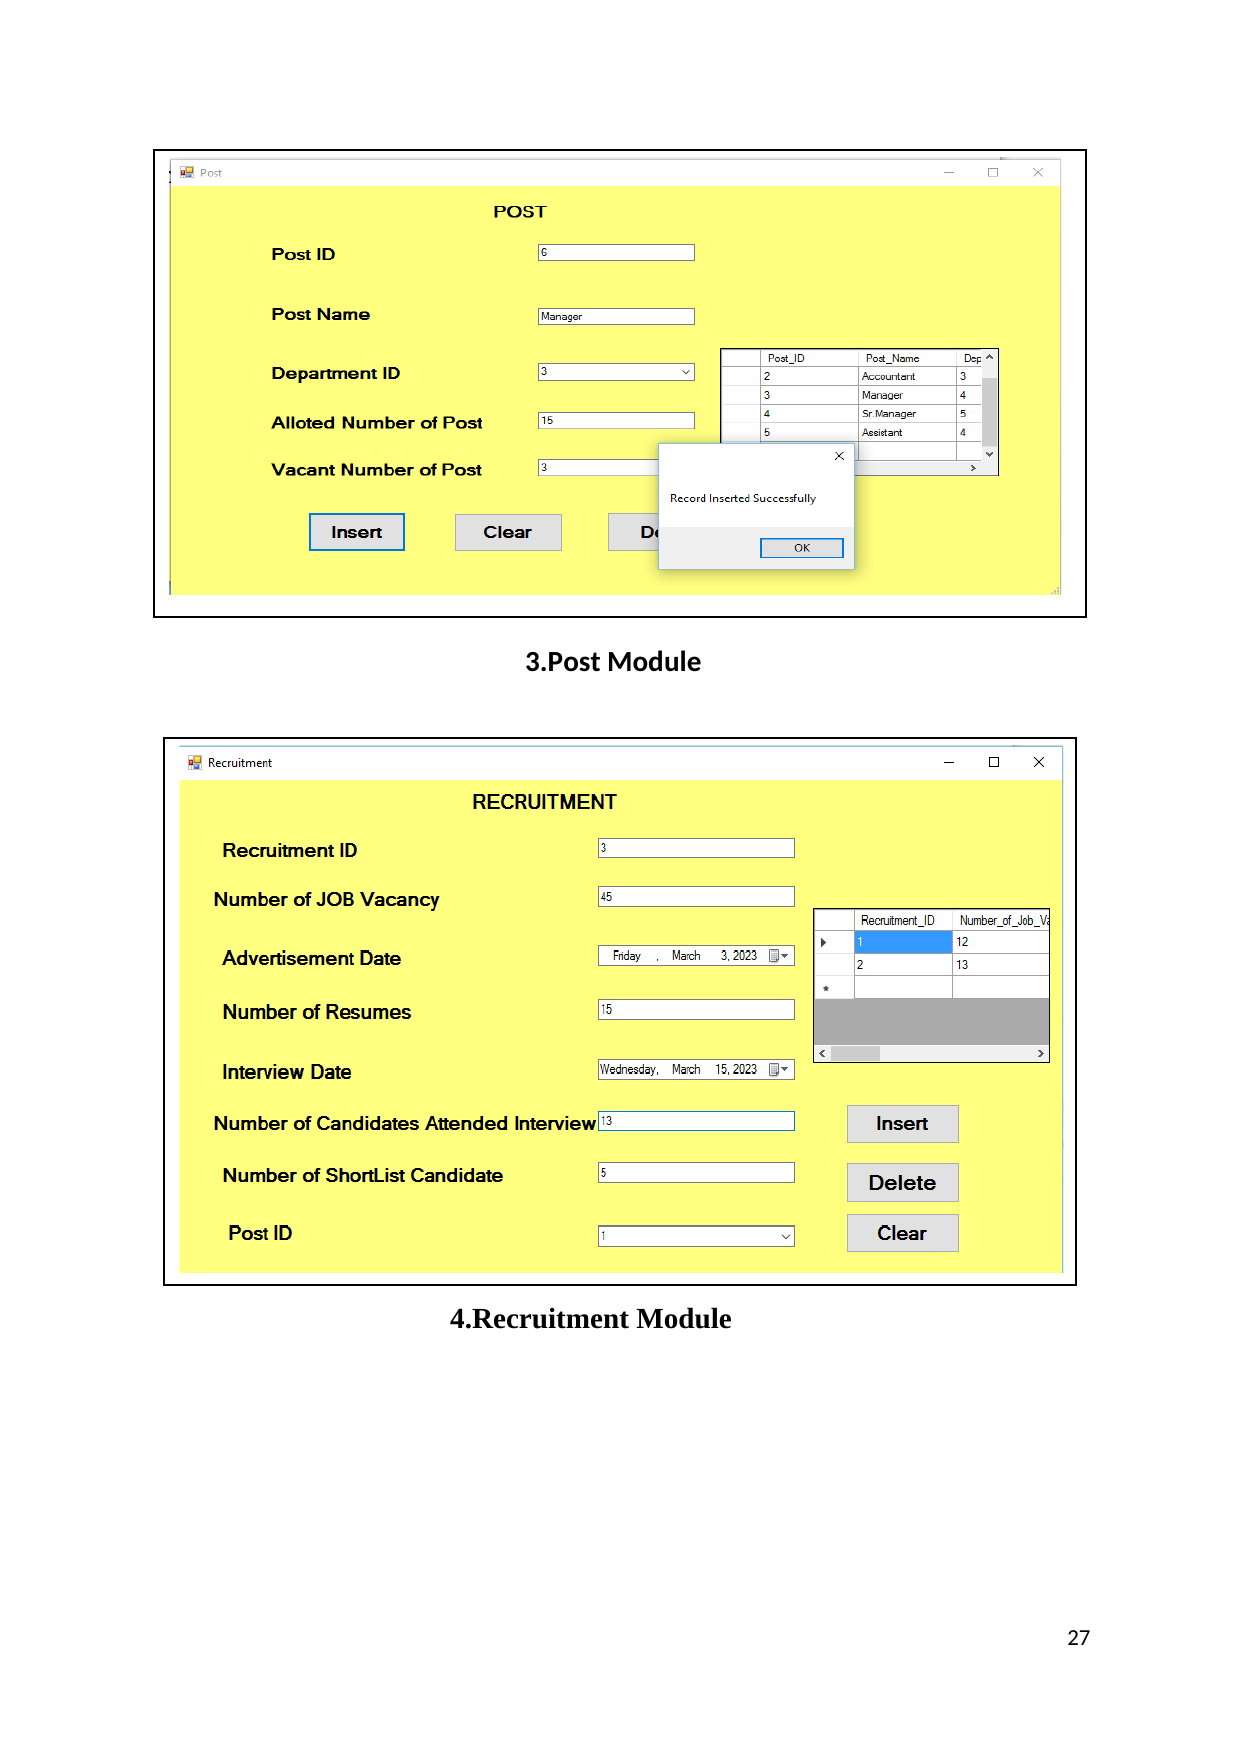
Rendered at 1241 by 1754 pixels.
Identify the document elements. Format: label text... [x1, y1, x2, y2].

picture [179, 745, 1064, 1273]
text 3.Post Module [525, 643, 1090, 678]
picture [169, 157, 1062, 595]
text 4.Recruitment Module [262, 1302, 1090, 1335]
